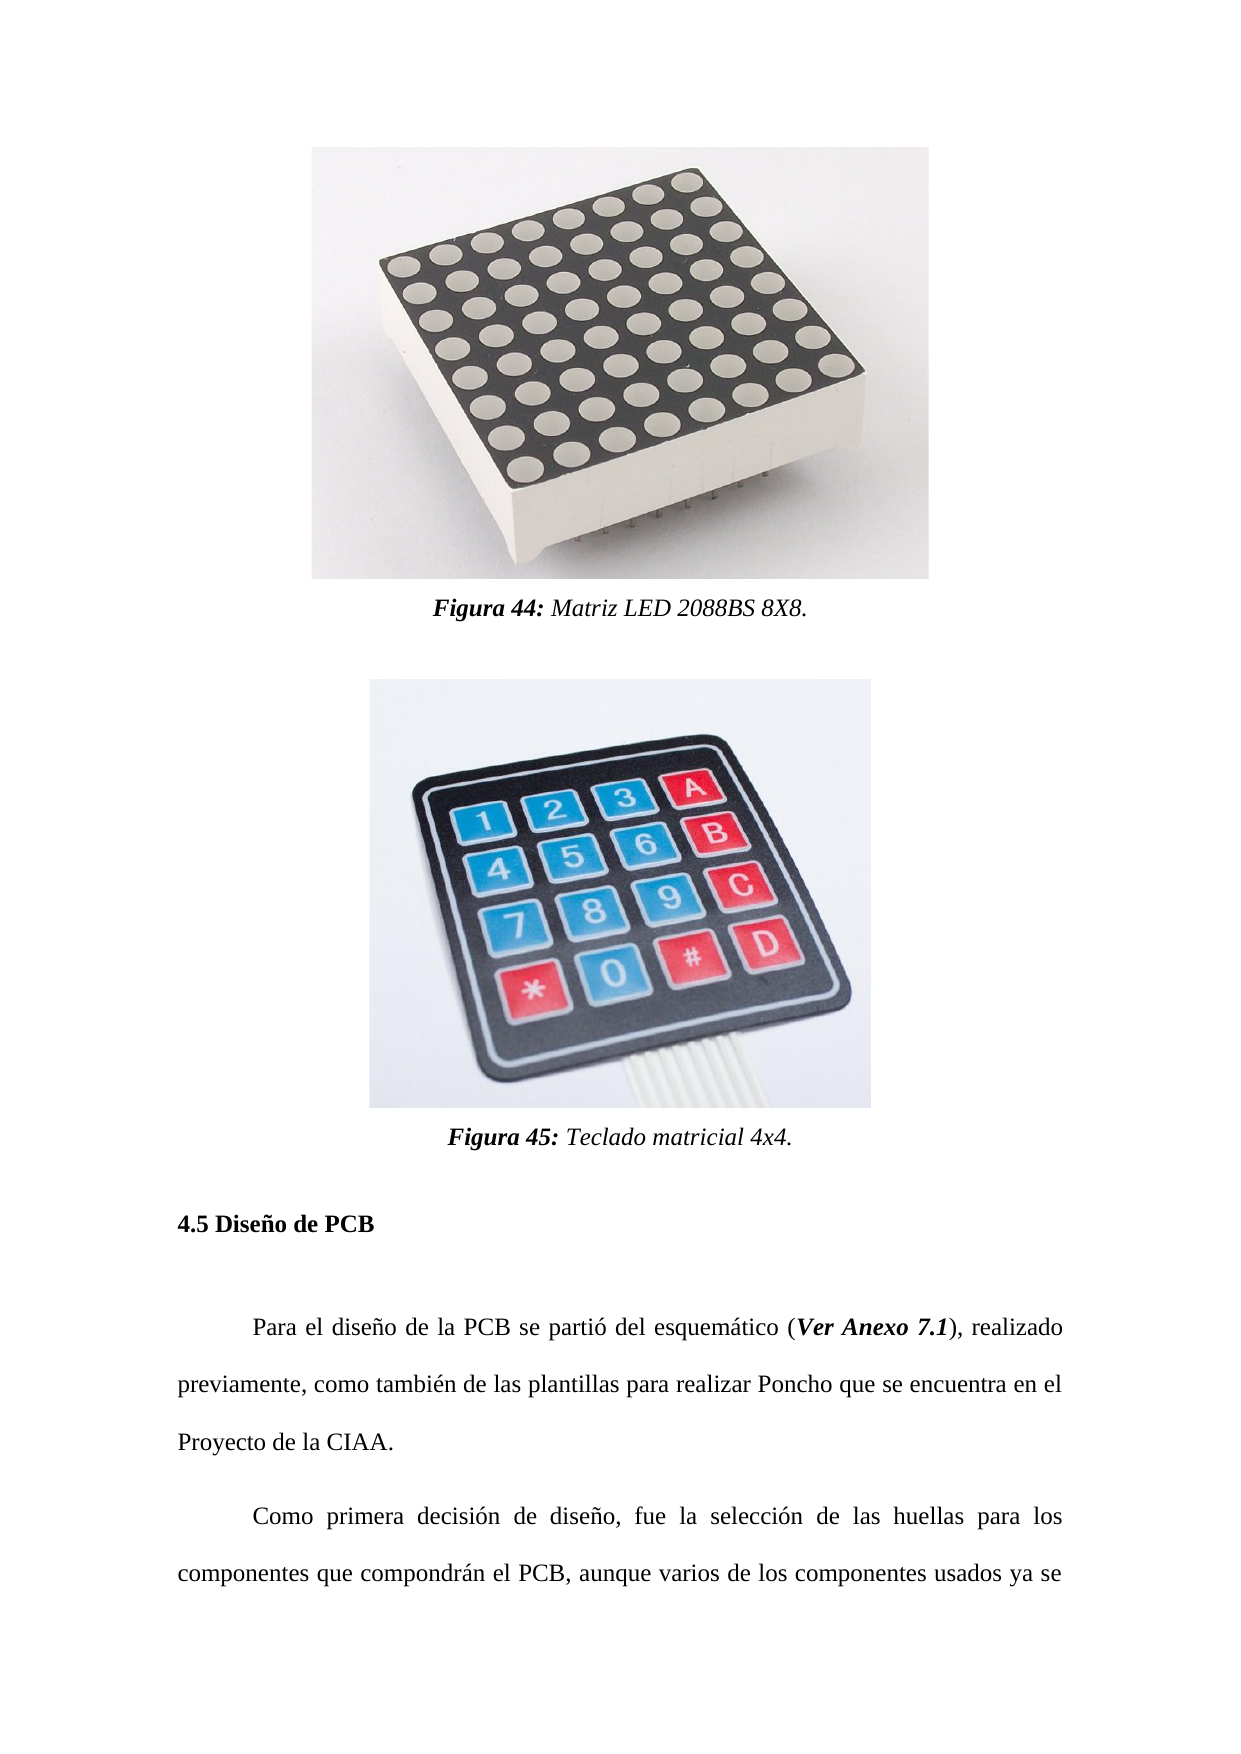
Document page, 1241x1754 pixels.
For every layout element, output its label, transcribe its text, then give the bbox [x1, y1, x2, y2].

subtitle 4.5 Diseño de PCB [177, 1209, 1063, 1237]
text Para el diseño de la PCB se partió del esquemático (Ver Anexo 7.1), realizado previamente, como también de las plantillas para realizar Poncho que se encuentra en el Proyecto de la CIAA. [177, 1312, 1063, 1455]
picture [369, 679, 871, 1108]
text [177, 1501, 1063, 1587]
picture [311, 147, 929, 579]
